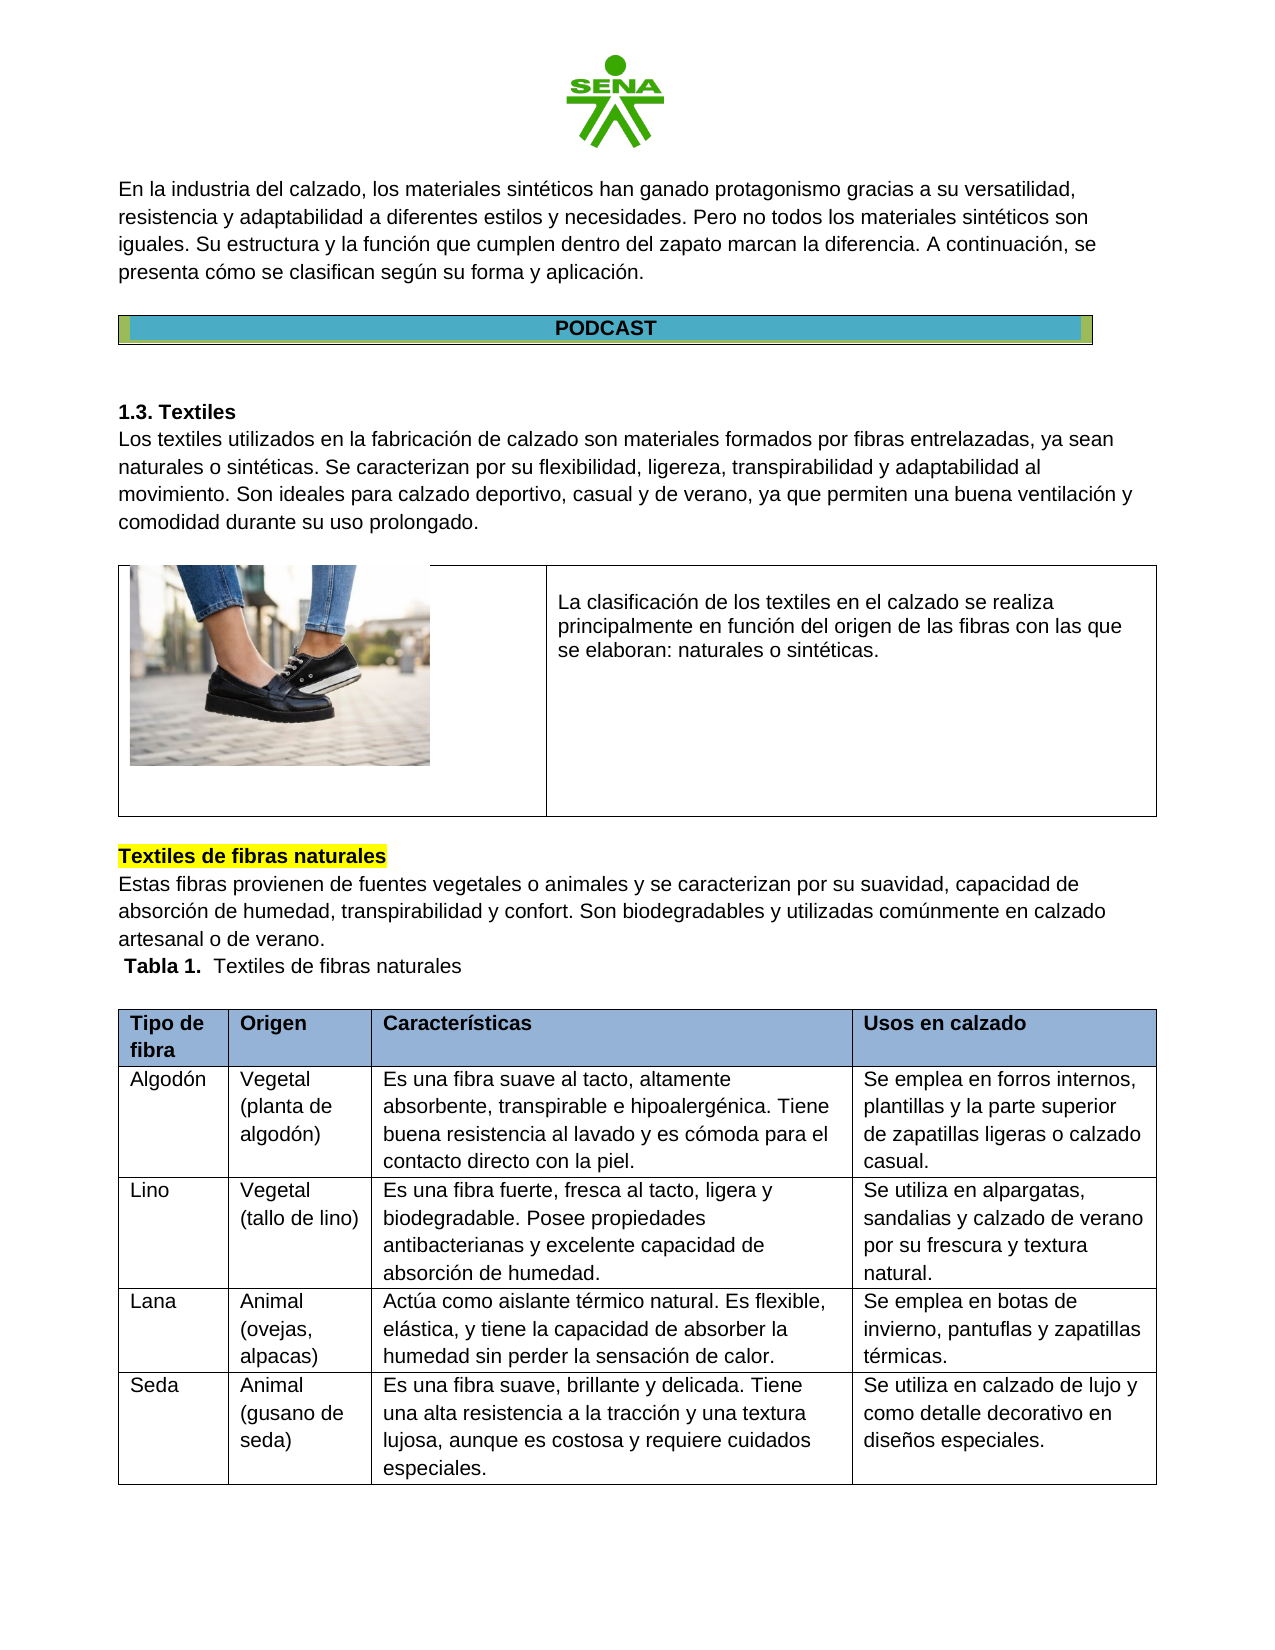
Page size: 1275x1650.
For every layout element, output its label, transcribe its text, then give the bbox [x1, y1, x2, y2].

table_cell Vegetal (planta de algodón) [229, 1067, 371, 1177]
table_cell Se emplea en botas de invierno, pantuflas y zapatillas térmicas. [853, 1289, 1156, 1372]
table_cell Es una fibra suave al tacto, altamente absorbente, transpirable e hipoalergénica. Tiene buena resistencia al lavado y es cómoda para el contacto directo con la piel. [372, 1067, 852, 1177]
table_cell Lino [119, 1178, 228, 1288]
table_cell Es una fibra suave, brillante y delicada. Tiene una alta resistencia a la tracción y una textura lujosa, aunque es costosa y requiere cuidados especiales. [372, 1373, 852, 1483]
text En la industria del calzado, los materiales sintéticos han ganado protagonismo gracias a su versatilidad, resistencia y adaptabilidad a diferentes estilos y necesidades. Pero no todos los materiales sintéticos son iguales. Su estructura y la función que cumplen dentro del zapato marcan la diferencia. A continuación, se presenta cómo se clasifican según su forma y aplicación. [118, 177, 1157, 284]
text 1.3. Textiles Los textiles utilizados en la fabricación de calzado son materiales formados por fibras entrelazadas, ya sean naturales o sintéticas. Se caracterizan por su flexibilidad, ligereza, transpirabilidad y adaptabilidad al movimiento. Son ideales para calzado deportivo, casual y de verano, ya que permiten una buena ventilación y comodidad durante su uso prolongado. [118, 399, 1157, 533]
table_cell Vegetal (tallo de lino) [229, 1178, 371, 1288]
table_cell Se emplea en forros internos, plantillas y la parte superior de zapatillas ligeras o calzado casual. [853, 1067, 1156, 1177]
table_cell Animal (gusano de seda) [229, 1373, 371, 1483]
table_header [119, 566, 546, 816]
table_cell Actúa como aislante térmico natural. Es flexible, elástica, y tiene la capacidad de absorber la humedad sin perder la sensación de calor. [372, 1289, 852, 1372]
table_header Usos en calzado [853, 1010, 1156, 1066]
text Textiles de fibras naturales Estas fibras provienen de fuentes vegetales o animales y se caracterizan por su suavidad, capacidad de absorción de humedad, transpirabilidad y confort. Son biodegradables y utilizadas comúnmente en calzado artesanal o de verano. [118, 844, 1157, 951]
table_header Origen [229, 1010, 371, 1066]
table_header La clasificación de los textiles en el calzado se realiza principalmente en función del origen de las fibras con las que se elaboran: naturales o sintéticas. [547, 566, 1156, 816]
table_cell Lana [119, 1289, 228, 1372]
table_header PODCAST [119, 316, 1092, 343]
table_cell Se utiliza en calzado de lujo y como detalle decorativo en diseños especiales. [853, 1373, 1156, 1483]
picture [566, 55, 664, 148]
table_cell Seda [119, 1373, 228, 1483]
table_cell Se utiliza en alpargatas, sandalias y calzado de verano por su frescura y textura natural. [853, 1178, 1156, 1288]
table_cell Algodón [119, 1067, 228, 1177]
table_header Características [372, 1010, 852, 1066]
table_cell Animal (ovejas, alpacas) [229, 1289, 371, 1372]
table_cell Es una fibra fuerte, fresca al tacto, ligera y biodegradable. Posee propiedades antibacterianas y excelente capacidad de absorción de humedad. [372, 1178, 852, 1288]
picture [129, 565, 430, 766]
table_header Tipo de fibra [119, 1010, 228, 1066]
text Tabla 1. Textiles de fibras naturales [118, 954, 1157, 978]
